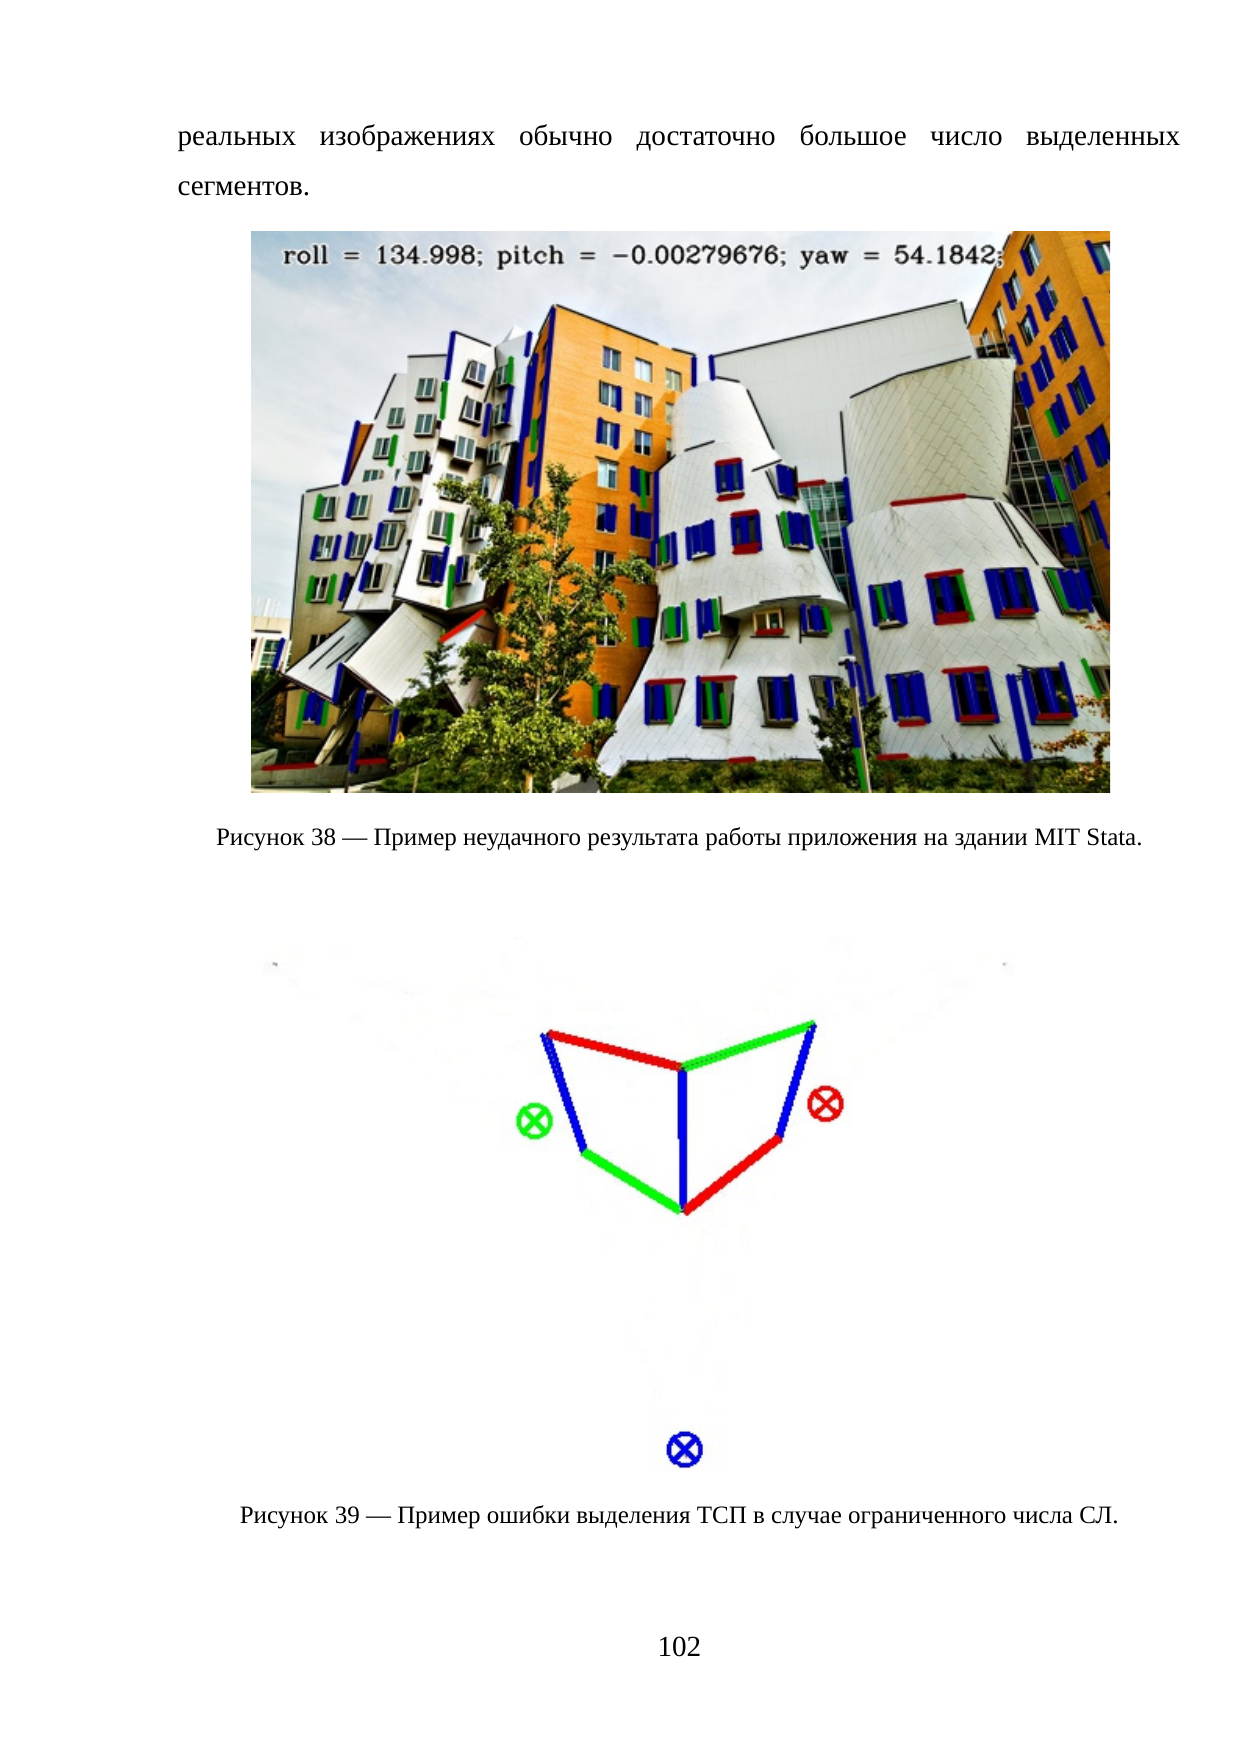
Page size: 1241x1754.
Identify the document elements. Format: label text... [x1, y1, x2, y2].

picture [251, 231, 1110, 793]
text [177, 118, 1181, 202]
picture [251, 925, 1033, 1471]
